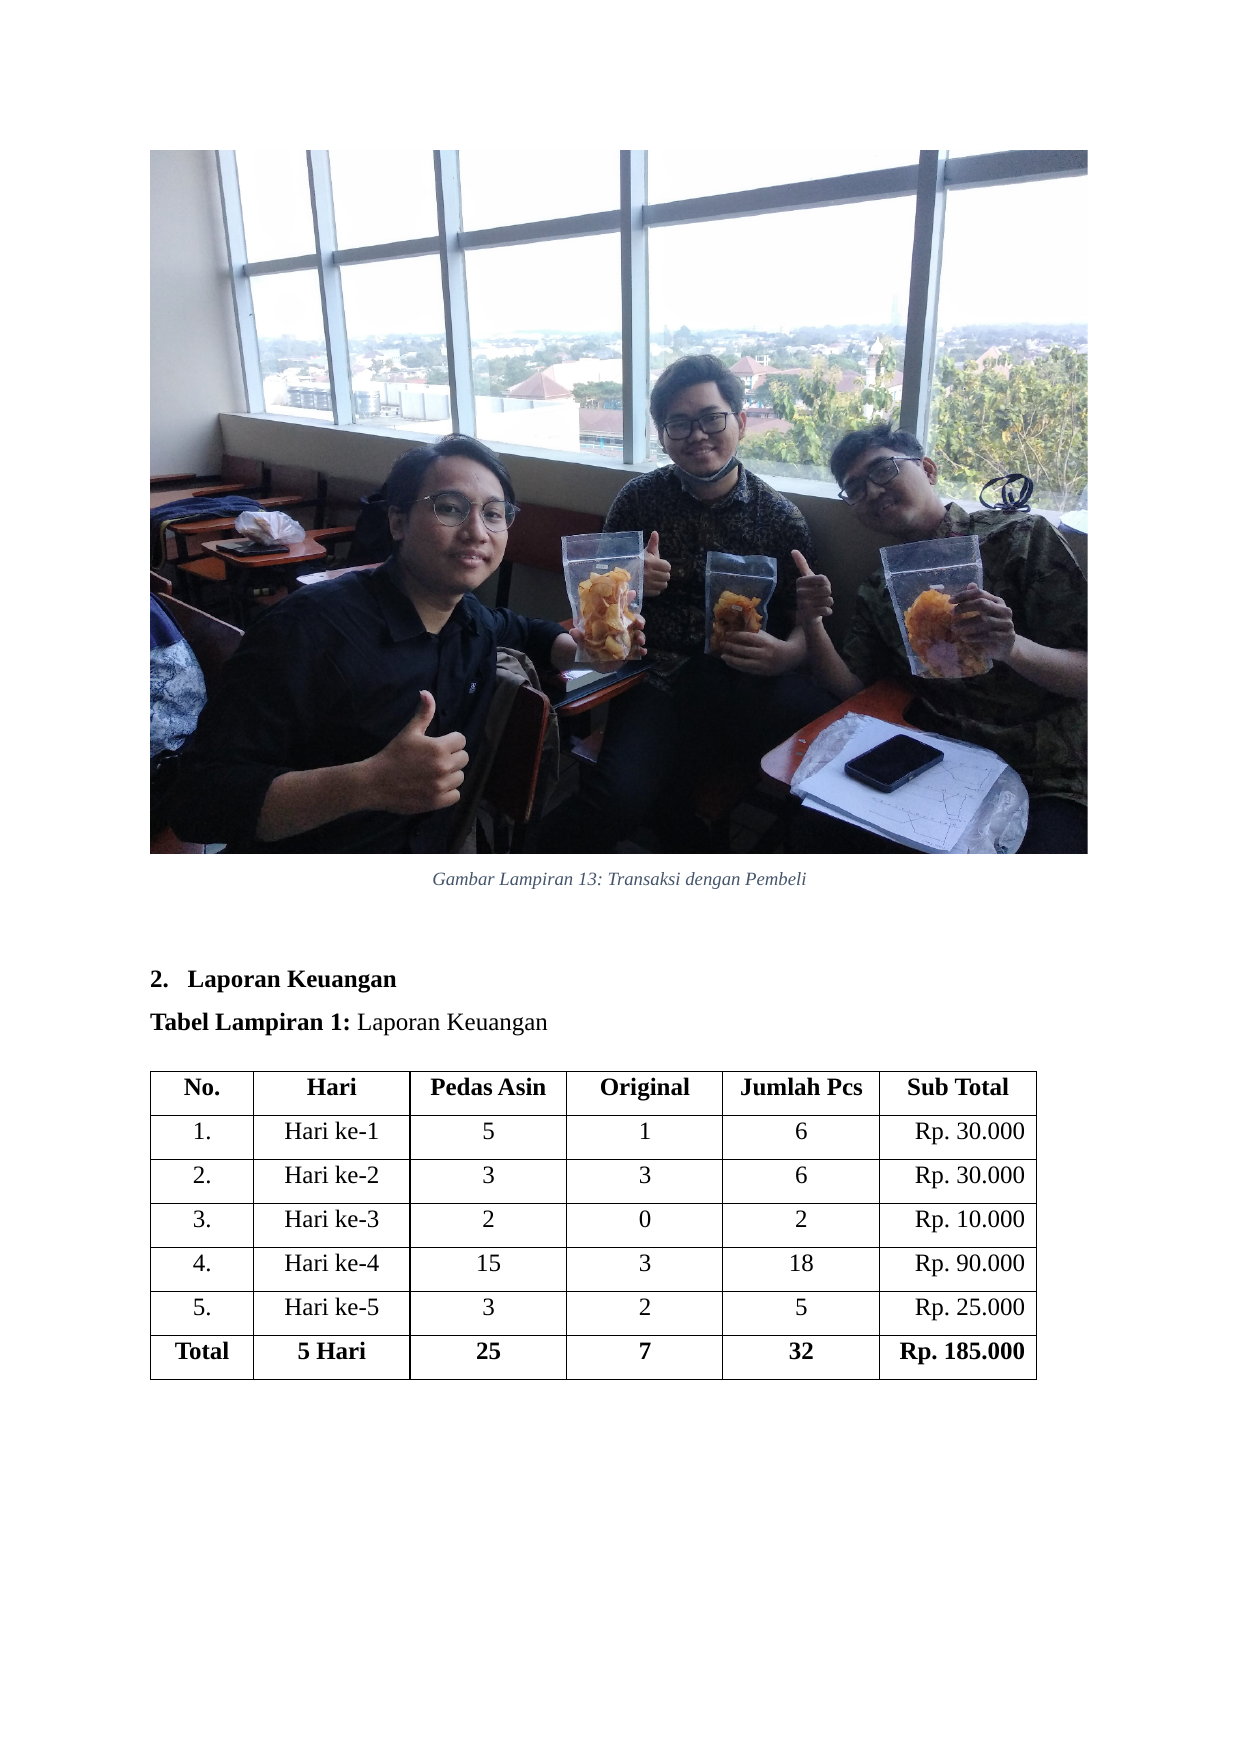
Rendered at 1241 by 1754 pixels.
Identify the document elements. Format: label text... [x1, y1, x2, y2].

table_cell Hari ke-3 [254, 1204, 409, 1247]
table_cell Hari ke-5 [254, 1292, 409, 1335]
table_cell 2 [723, 1204, 879, 1247]
table_cell 1 [567, 1116, 722, 1159]
table_cell 4. [151, 1248, 253, 1291]
table_cell 5 Hari [254, 1336, 409, 1379]
table_cell 3. [151, 1204, 253, 1247]
table_cell Total [151, 1336, 253, 1379]
table_cell 3 [567, 1248, 722, 1291]
table_cell Rp. 30.000 [880, 1160, 1036, 1203]
table_cell 7 [567, 1336, 722, 1379]
table_cell 2. [151, 1160, 253, 1203]
table_header Hari [254, 1072, 409, 1115]
table_cell 32 [723, 1336, 879, 1379]
text Tabel Lampiran 1: Laporan Keuangan [150, 1007, 1090, 1036]
table_cell 3 [567, 1160, 722, 1203]
table_cell 3 [411, 1160, 566, 1203]
table_cell 0 [567, 1204, 722, 1247]
table_cell 5 [723, 1292, 879, 1335]
subtitle Laporan Keuangan [150, 964, 1090, 992]
table_cell 5 [411, 1116, 566, 1159]
table_cell Hari ke-1 [254, 1116, 409, 1159]
table_header Sub Total [880, 1072, 1036, 1115]
table_cell Rp. 185.000 [880, 1336, 1036, 1379]
table_cell 2 [567, 1292, 722, 1335]
table_cell 18 [723, 1248, 879, 1291]
table_cell Hari ke-4 [254, 1248, 409, 1291]
table_header Original [567, 1072, 722, 1115]
table_cell 1. [151, 1116, 253, 1159]
table_cell Rp. 30.000 [880, 1116, 1036, 1159]
table_cell 3 [411, 1292, 566, 1335]
text Gambar Lampiran 13: Transaksi dengan Pembeli [150, 867, 1090, 889]
table_cell Rp. 90.000 [880, 1248, 1036, 1291]
table_header Jumlah Pcs [723, 1072, 879, 1115]
table_header Pedas Asin [411, 1072, 566, 1115]
table_cell Rp. 10.000 [880, 1204, 1036, 1247]
table_cell Rp. 25.000 [880, 1292, 1036, 1335]
table_cell Hari ke-2 [254, 1160, 409, 1203]
table_cell 6 [723, 1160, 879, 1203]
table_cell 5. [151, 1292, 253, 1335]
table_cell 15 [411, 1248, 566, 1291]
table_cell 2 [411, 1204, 566, 1247]
picture [150, 150, 1088, 854]
table_cell 25 [411, 1336, 566, 1379]
table_cell 6 [723, 1116, 879, 1159]
table_header No. [151, 1072, 253, 1115]
